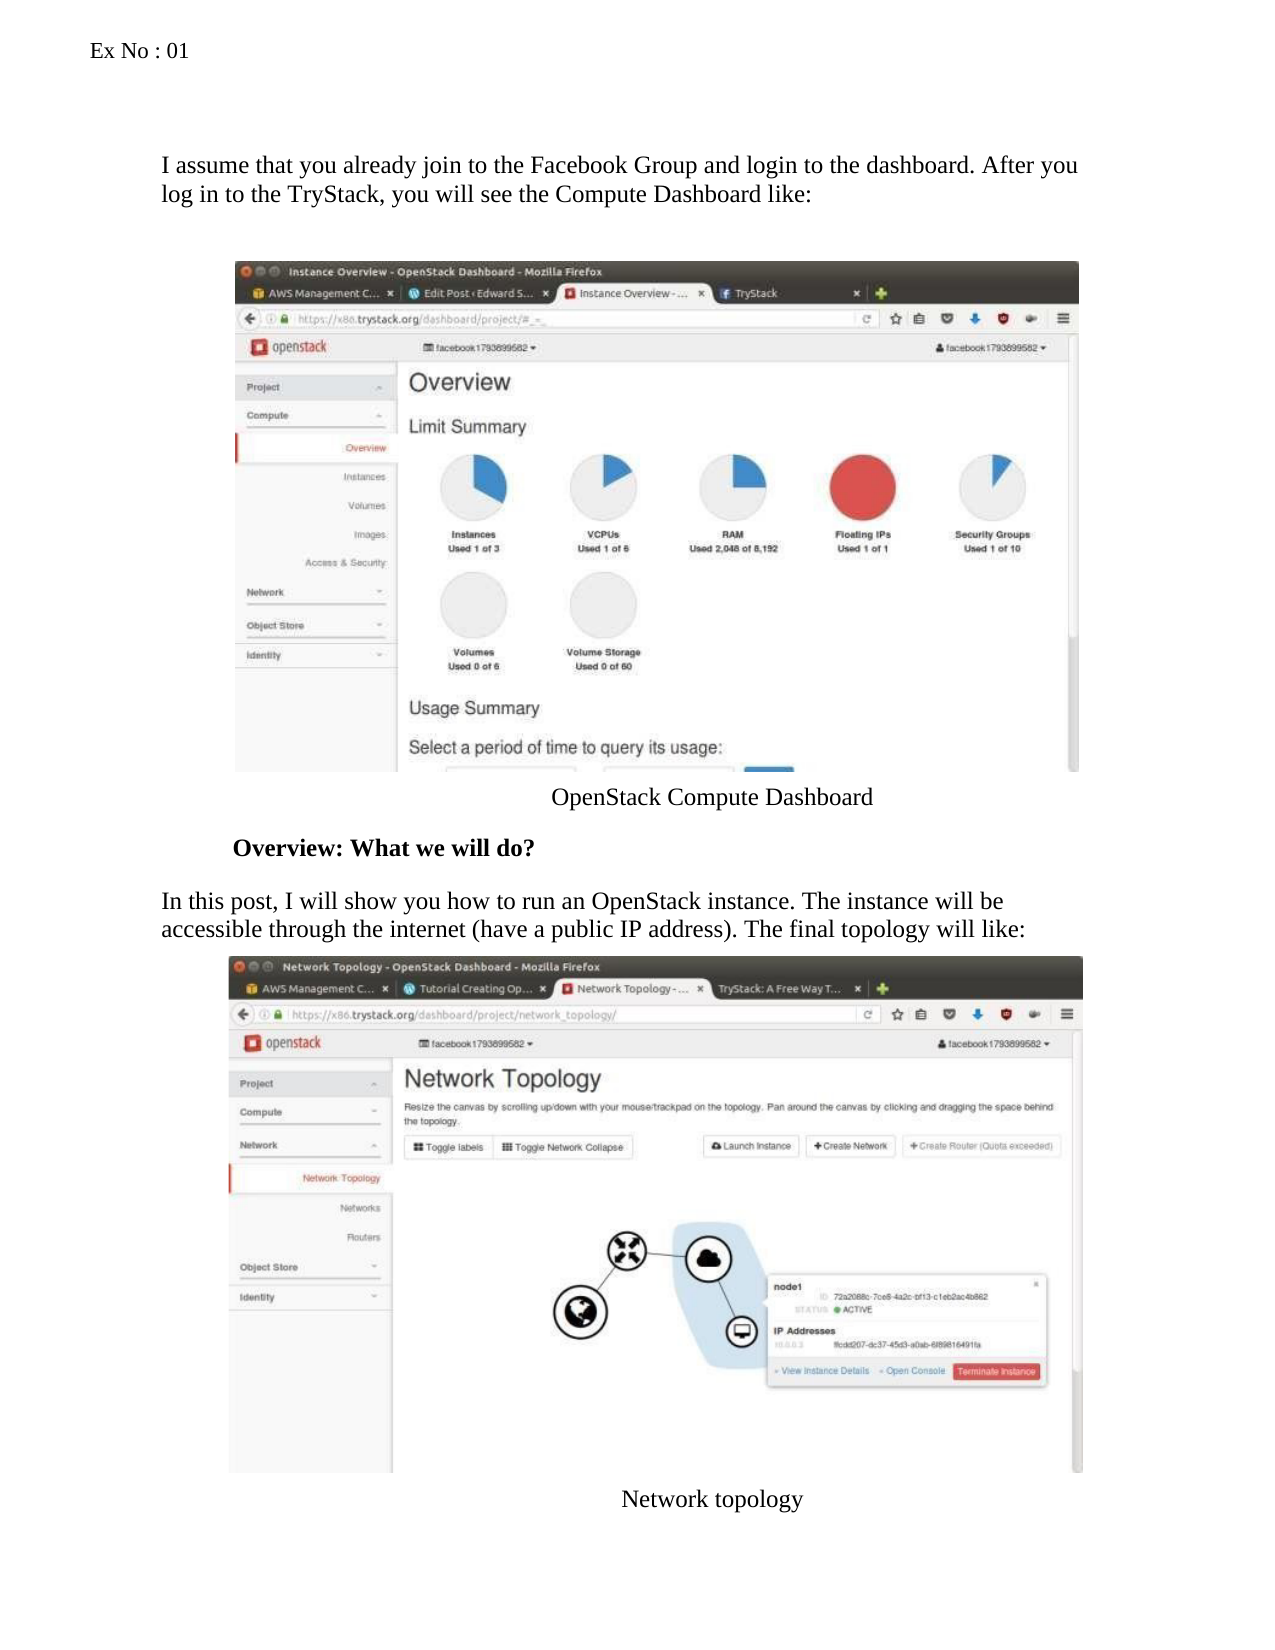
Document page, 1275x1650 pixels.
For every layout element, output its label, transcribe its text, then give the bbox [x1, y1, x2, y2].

text I assume that you already join to the Facebook Group and login to the dashboard. After you log in to the TryStack, you will see the Compute Dashboard like: [161, 150, 1105, 207]
subtitle Overview: What we will do? [161, 833, 1275, 862]
text In this post, I will show you how to run an OpenStack instance. The instance will be accessible through the internet (have a public IP address). The final topology will like: [161, 886, 1111, 943]
picture [228, 956, 1083, 1473]
picture [235, 261, 1079, 772]
